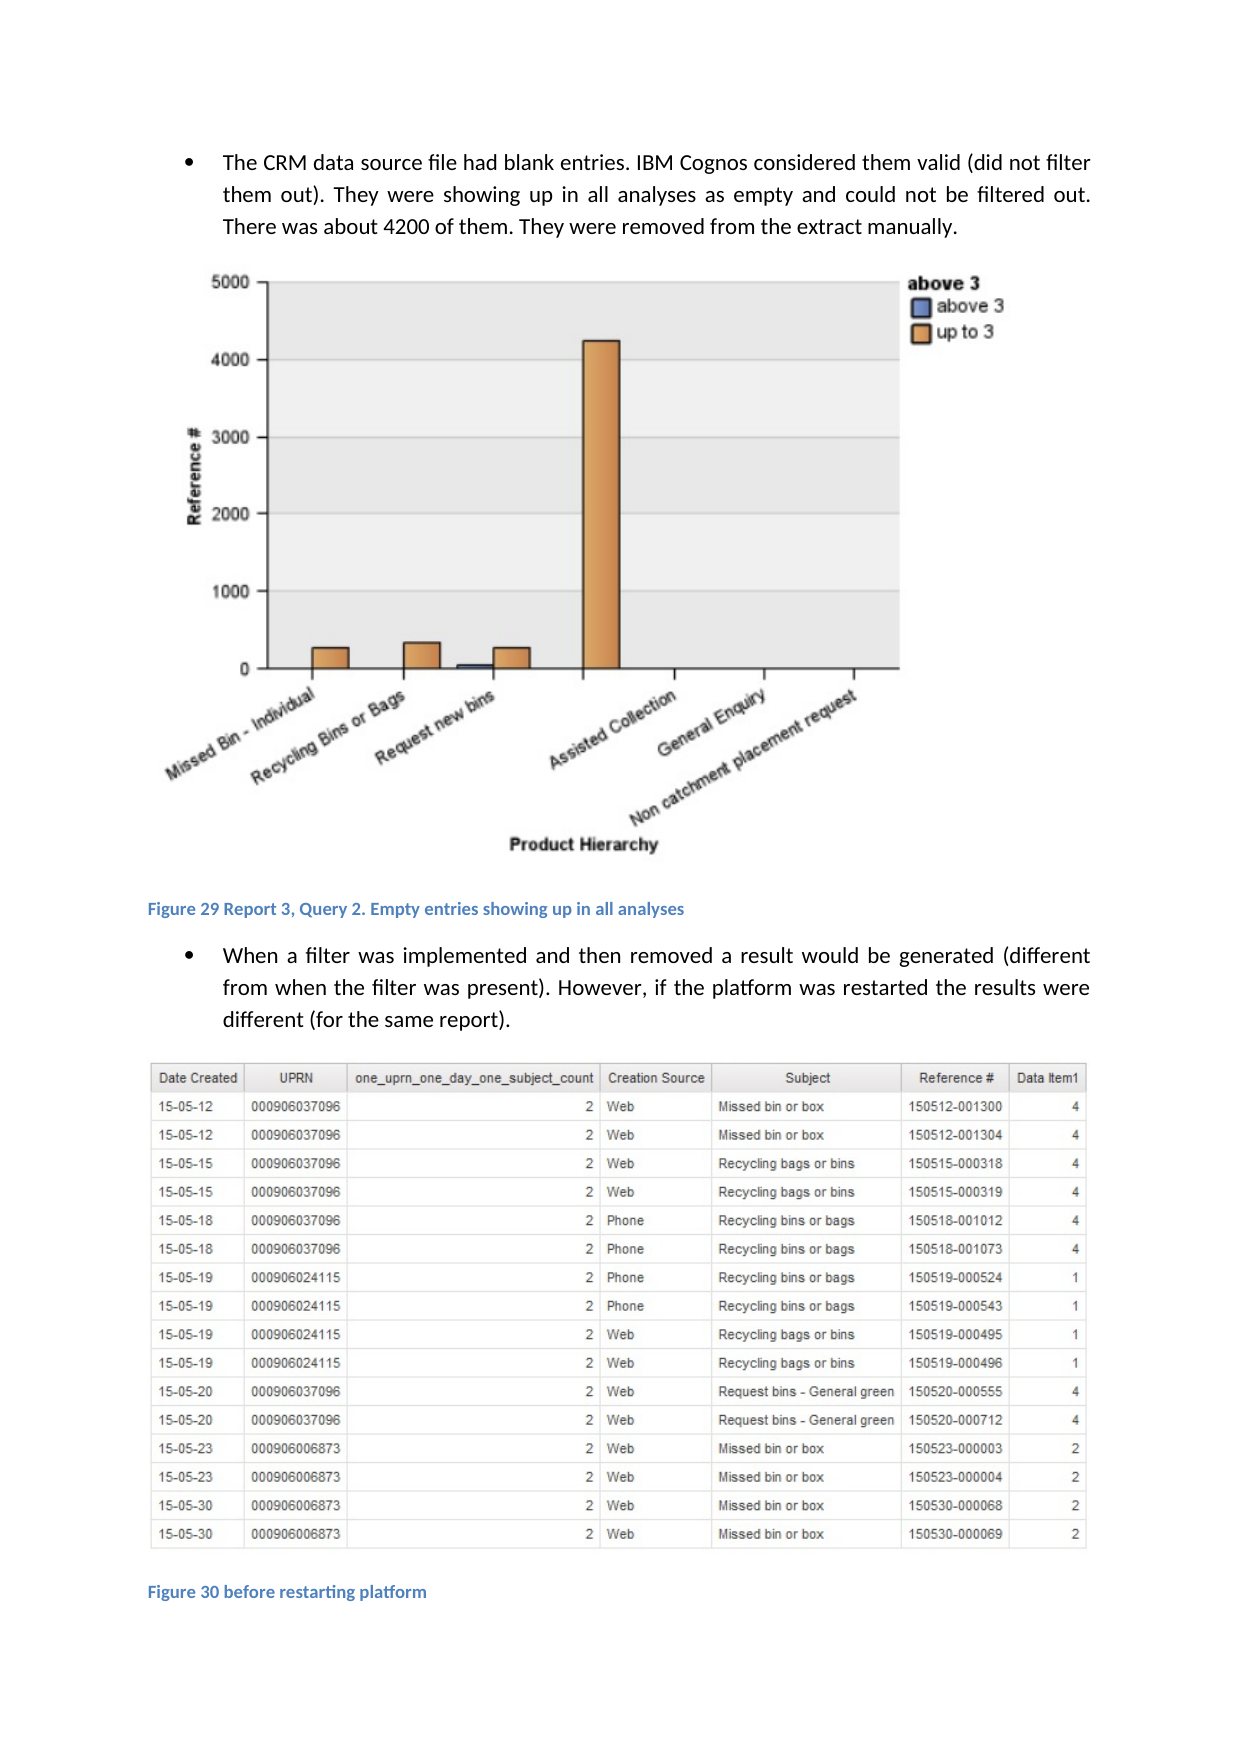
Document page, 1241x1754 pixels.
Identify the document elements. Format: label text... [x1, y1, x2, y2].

picture [147, 265, 1093, 872]
picture [147, 1058, 1093, 1555]
list The CRM data source file had blank entries. IBM Cognos considered them valid (did not filter them out). They were showing up in all analyses as empty and could not be filtered out. There was about 4200 of them. They were removed from the extract manually. [185, 148, 1093, 240]
list When a filter was implemented and then removed a result would be generated (different from when the filter was present). However, if the platform was restarted the results were different (for the same report). [185, 941, 1093, 1033]
